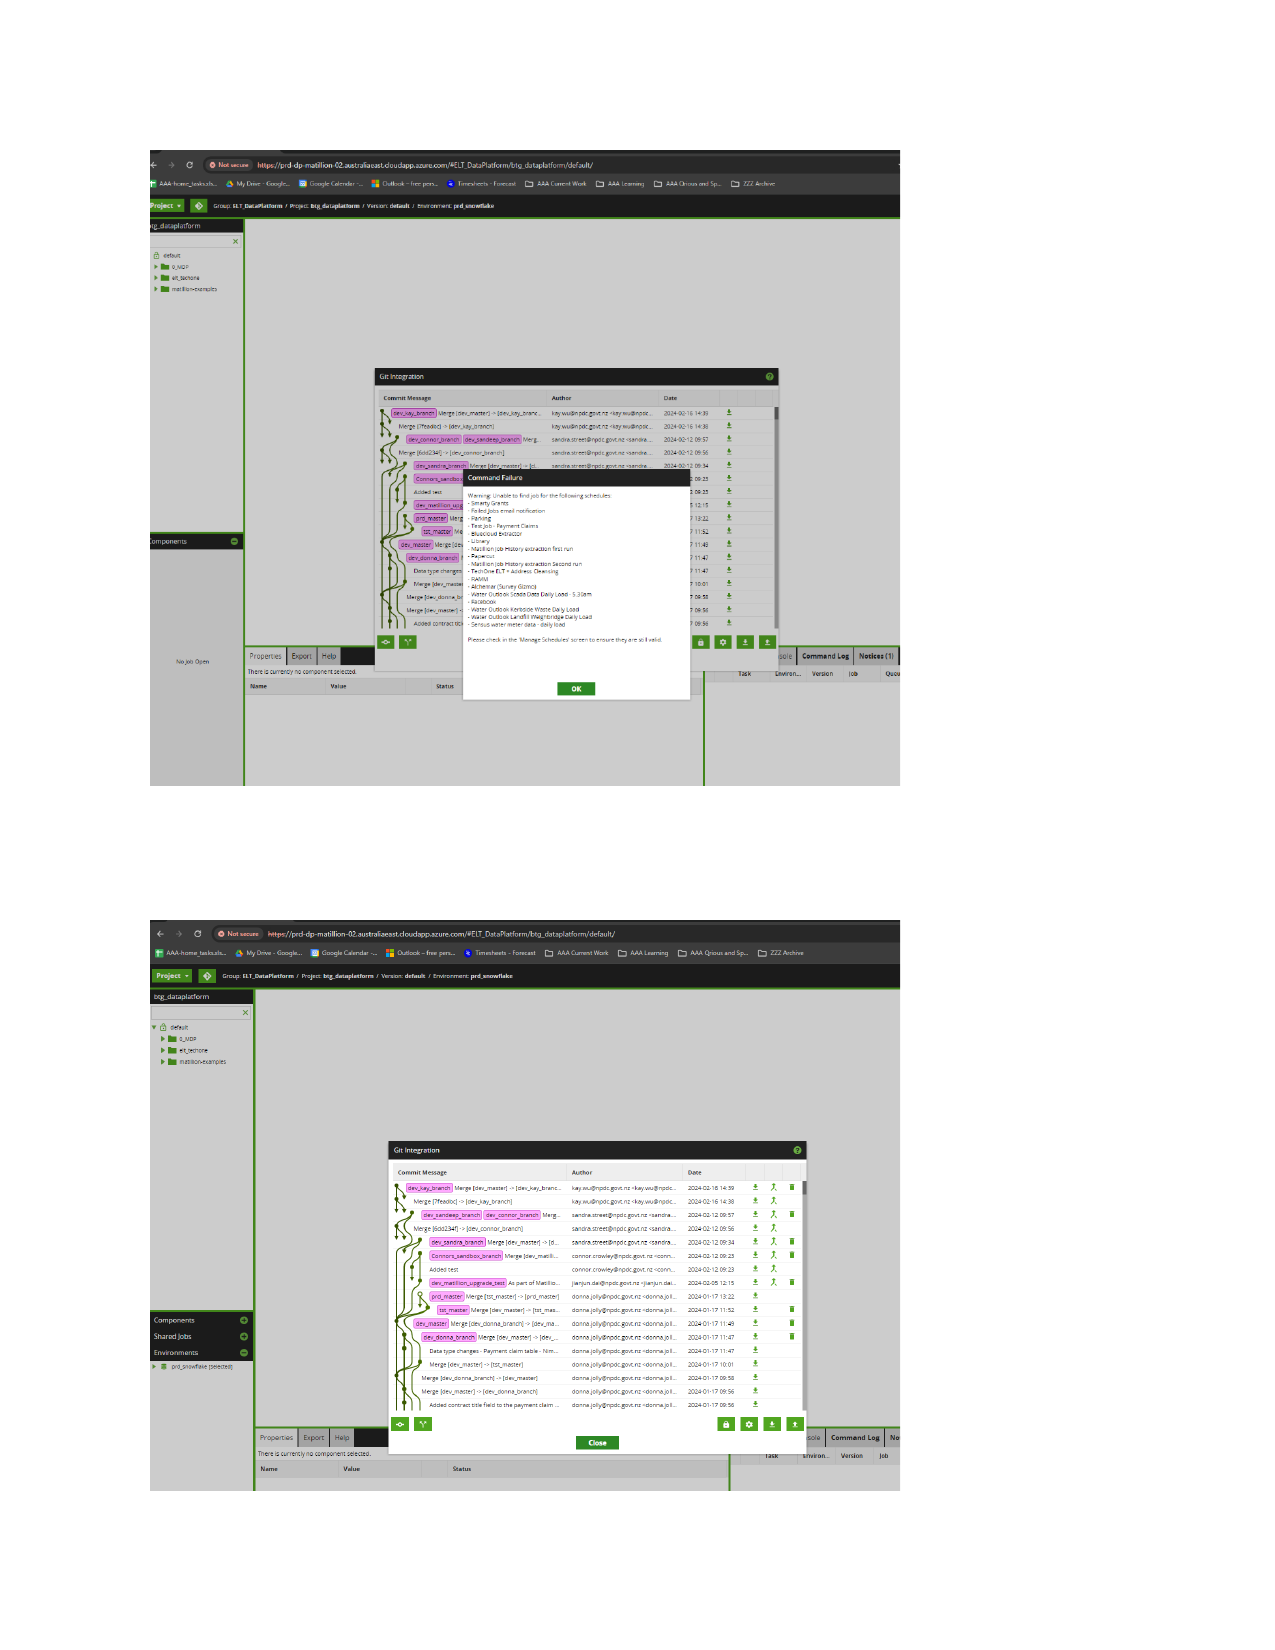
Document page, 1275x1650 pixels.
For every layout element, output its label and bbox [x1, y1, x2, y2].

picture [150, 150, 901, 786]
picture [150, 920, 901, 1491]
